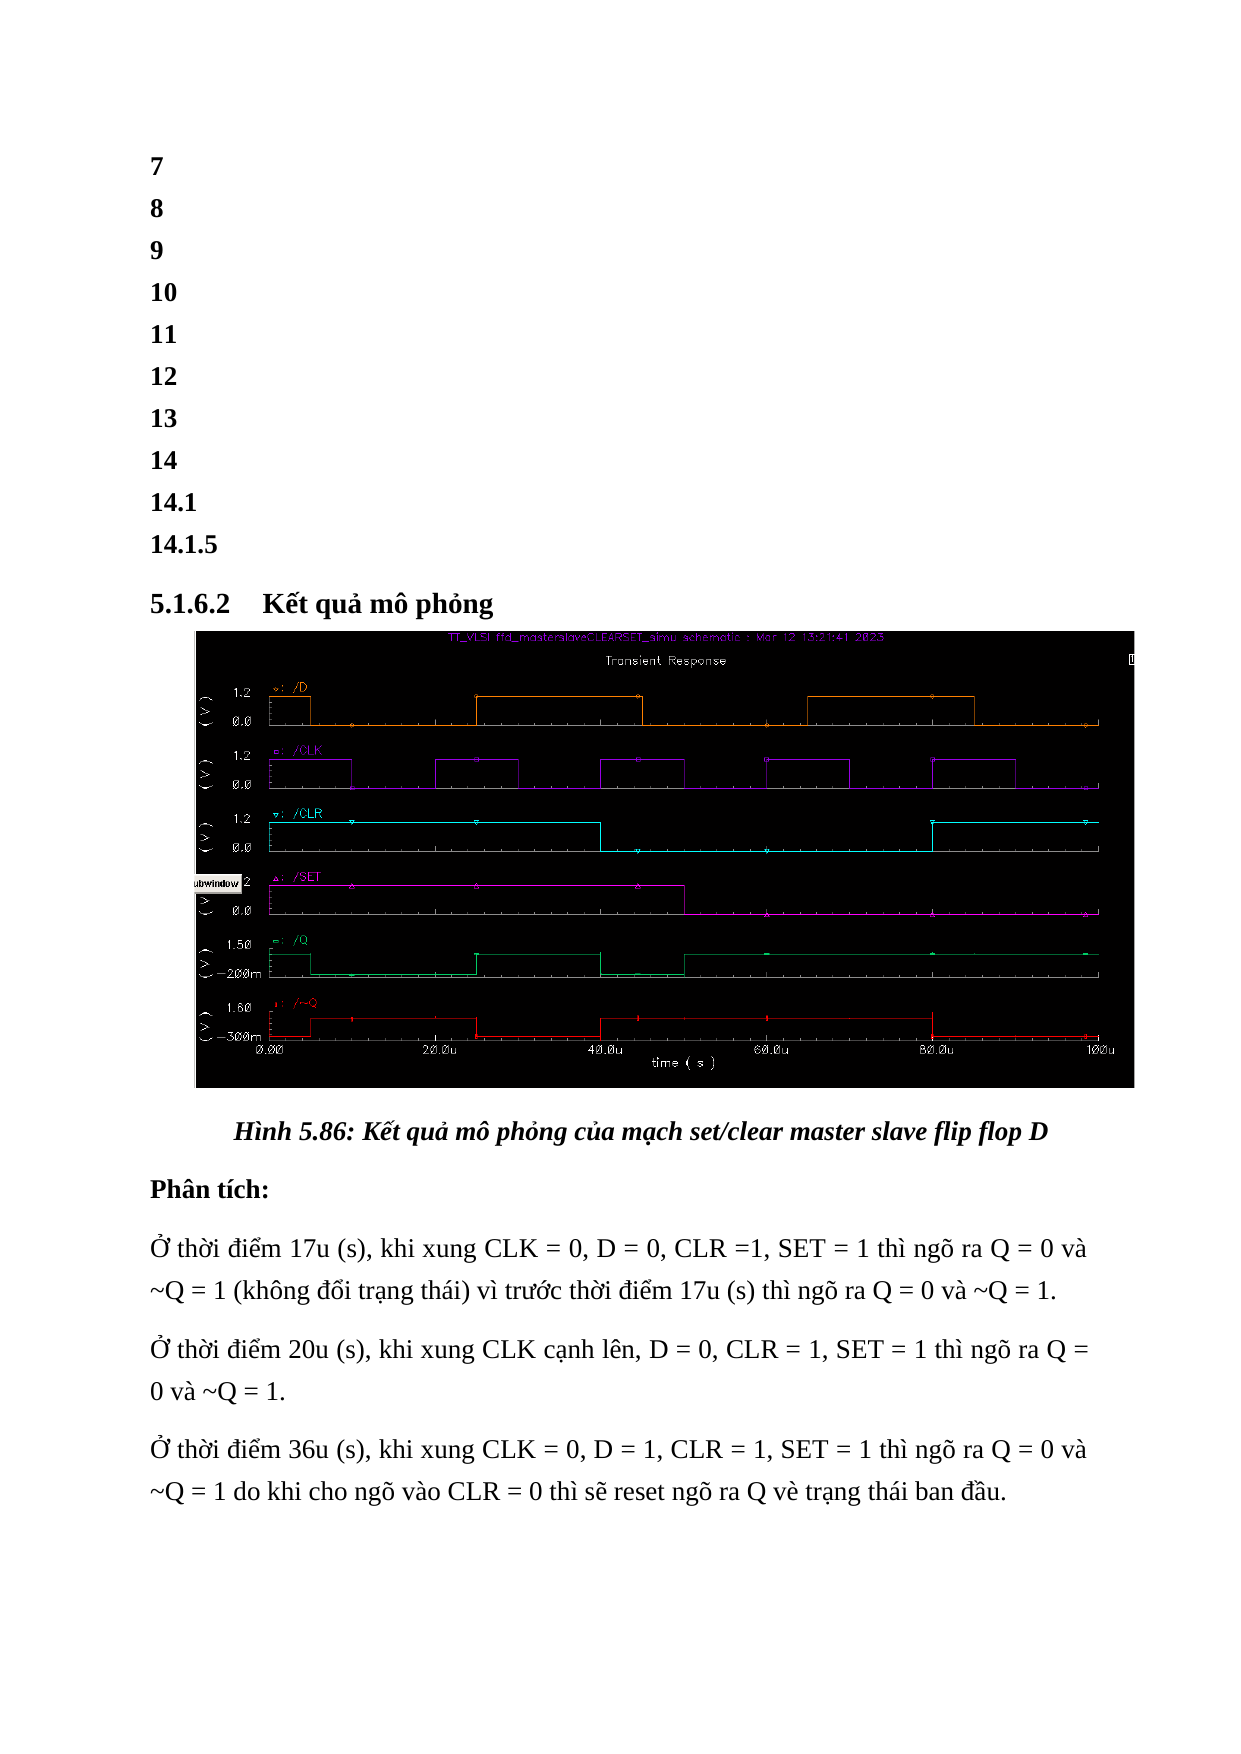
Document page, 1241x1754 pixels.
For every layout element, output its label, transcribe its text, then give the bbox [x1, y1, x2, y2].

picture [194, 631, 1135, 1088]
text Ở thời điểm 17u (s), khi xung CLK = 0, D = 0, CLR =1, SET = 1 thì ngõ ra Q = 0 và ~Q = 1 (không đổi trạng thái) vì trước thời điểm 17u (s) thì ngõ ra Q = 0 và ~Q = 1. [150, 1232, 1090, 1305]
subtitle Kết quả mô phỏng [150, 586, 1090, 620]
text Hình 5.86: Kết quả mô phỏng của mạch set/clear master slave flip flop D [194, 1115, 1090, 1146]
text Ở thời điểm 20u (s), khi xung CLK cạnh lên, D = 0, CLR = 1, SET = 1 thì ngõ ra Q = 0 và ~Q = 1. [150, 1333, 1090, 1406]
text Phân tích: [150, 1173, 1090, 1205]
text Ở thời điểm 36u (s), khi xung CLK = 0, D = 1, CLR = 1, SET = 1 thì ngõ ra Q = 0 và ~Q = 1 do khi cho ngõ vào CLR = 0 thì sẽ reset ngõ ra Q vè trạng thái ban đầu. [150, 1433, 1090, 1507]
